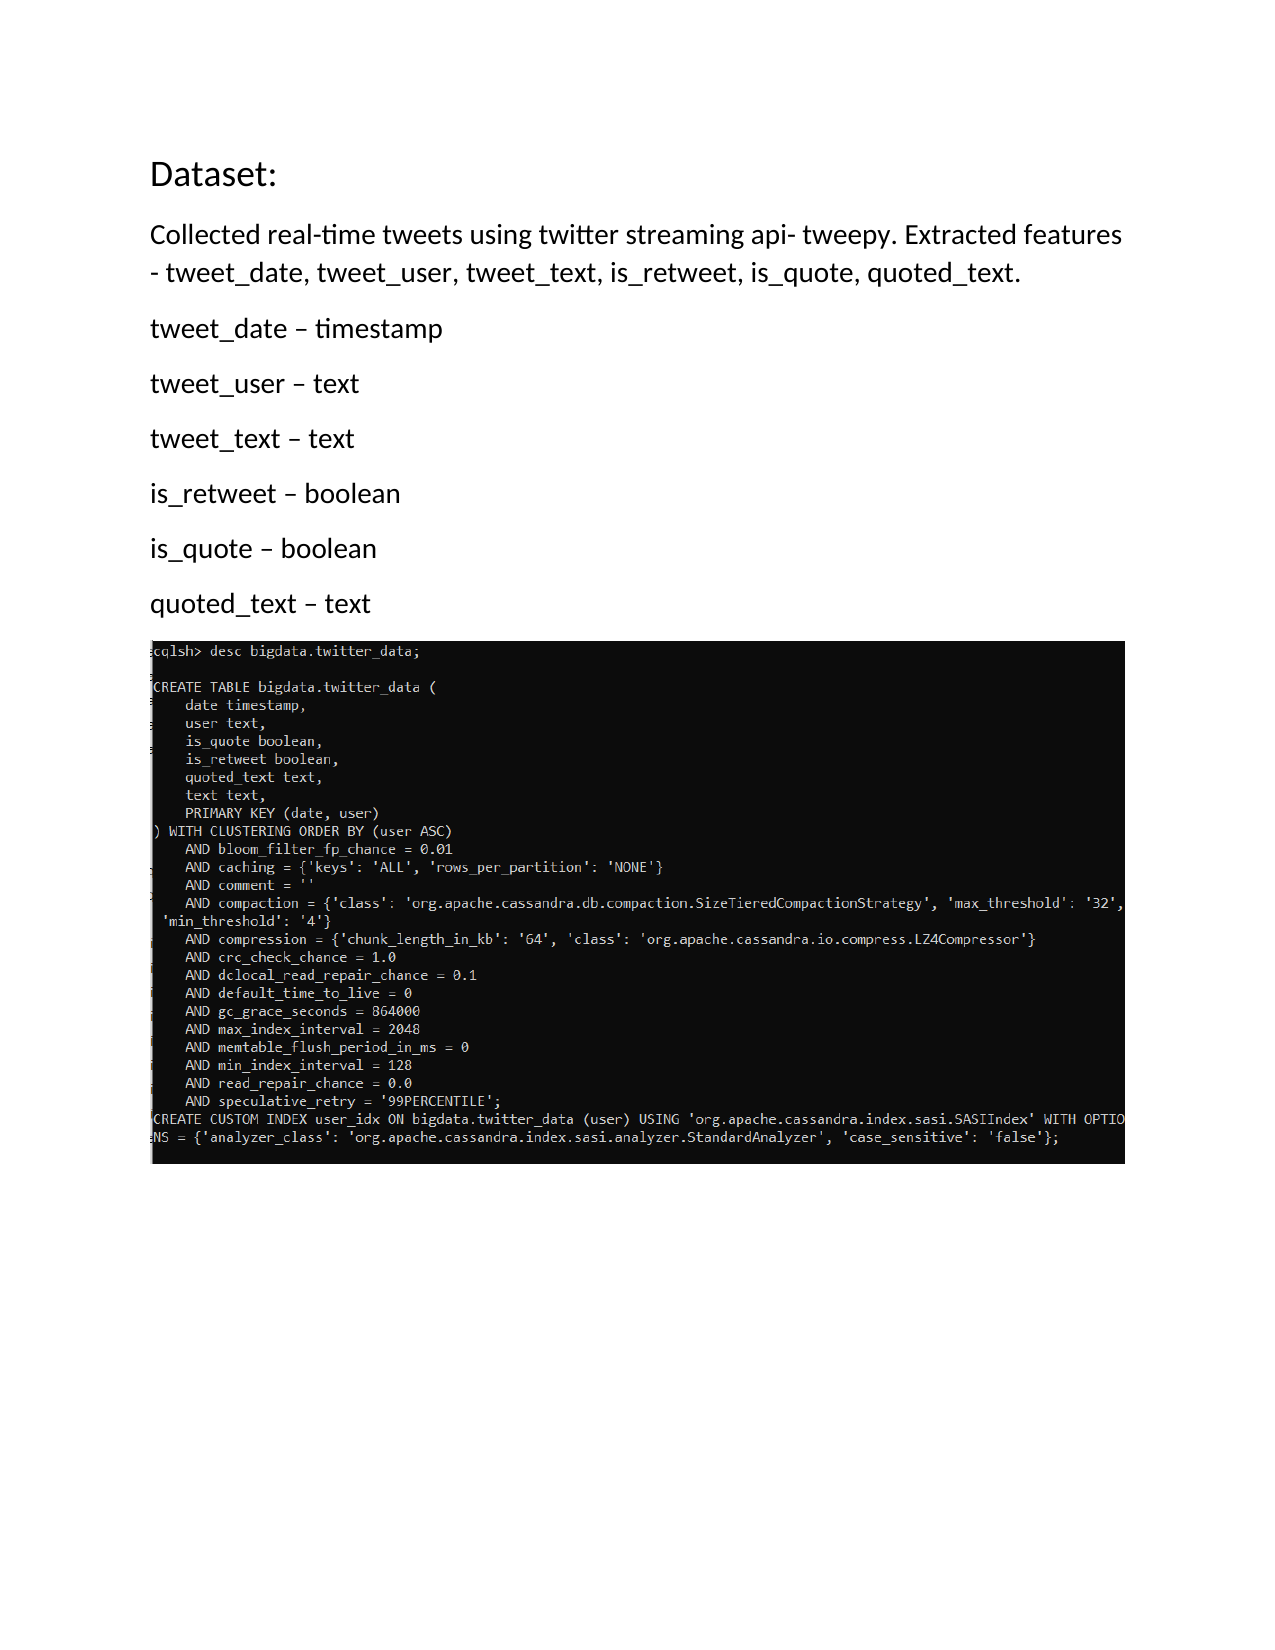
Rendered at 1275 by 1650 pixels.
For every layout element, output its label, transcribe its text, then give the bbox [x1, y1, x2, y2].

text tweet_user – text [150, 365, 1125, 400]
text Dataset: [150, 150, 1125, 196]
text is_quote – boolean [150, 530, 1125, 566]
text tweet_text – text [150, 420, 1125, 456]
text tweet_date – timestamp [150, 310, 1125, 345]
text is_retweet – boolean [150, 475, 1125, 511]
picture [150, 640, 1125, 1164]
text Collected real-time tweets using twitter streaming api- tweepy. Extracted features - tweet_date, tweet_user, tweet_text, is_retweet, is_quote, quoted_text. [150, 216, 1125, 290]
text quoted_text – text [150, 585, 1125, 621]
